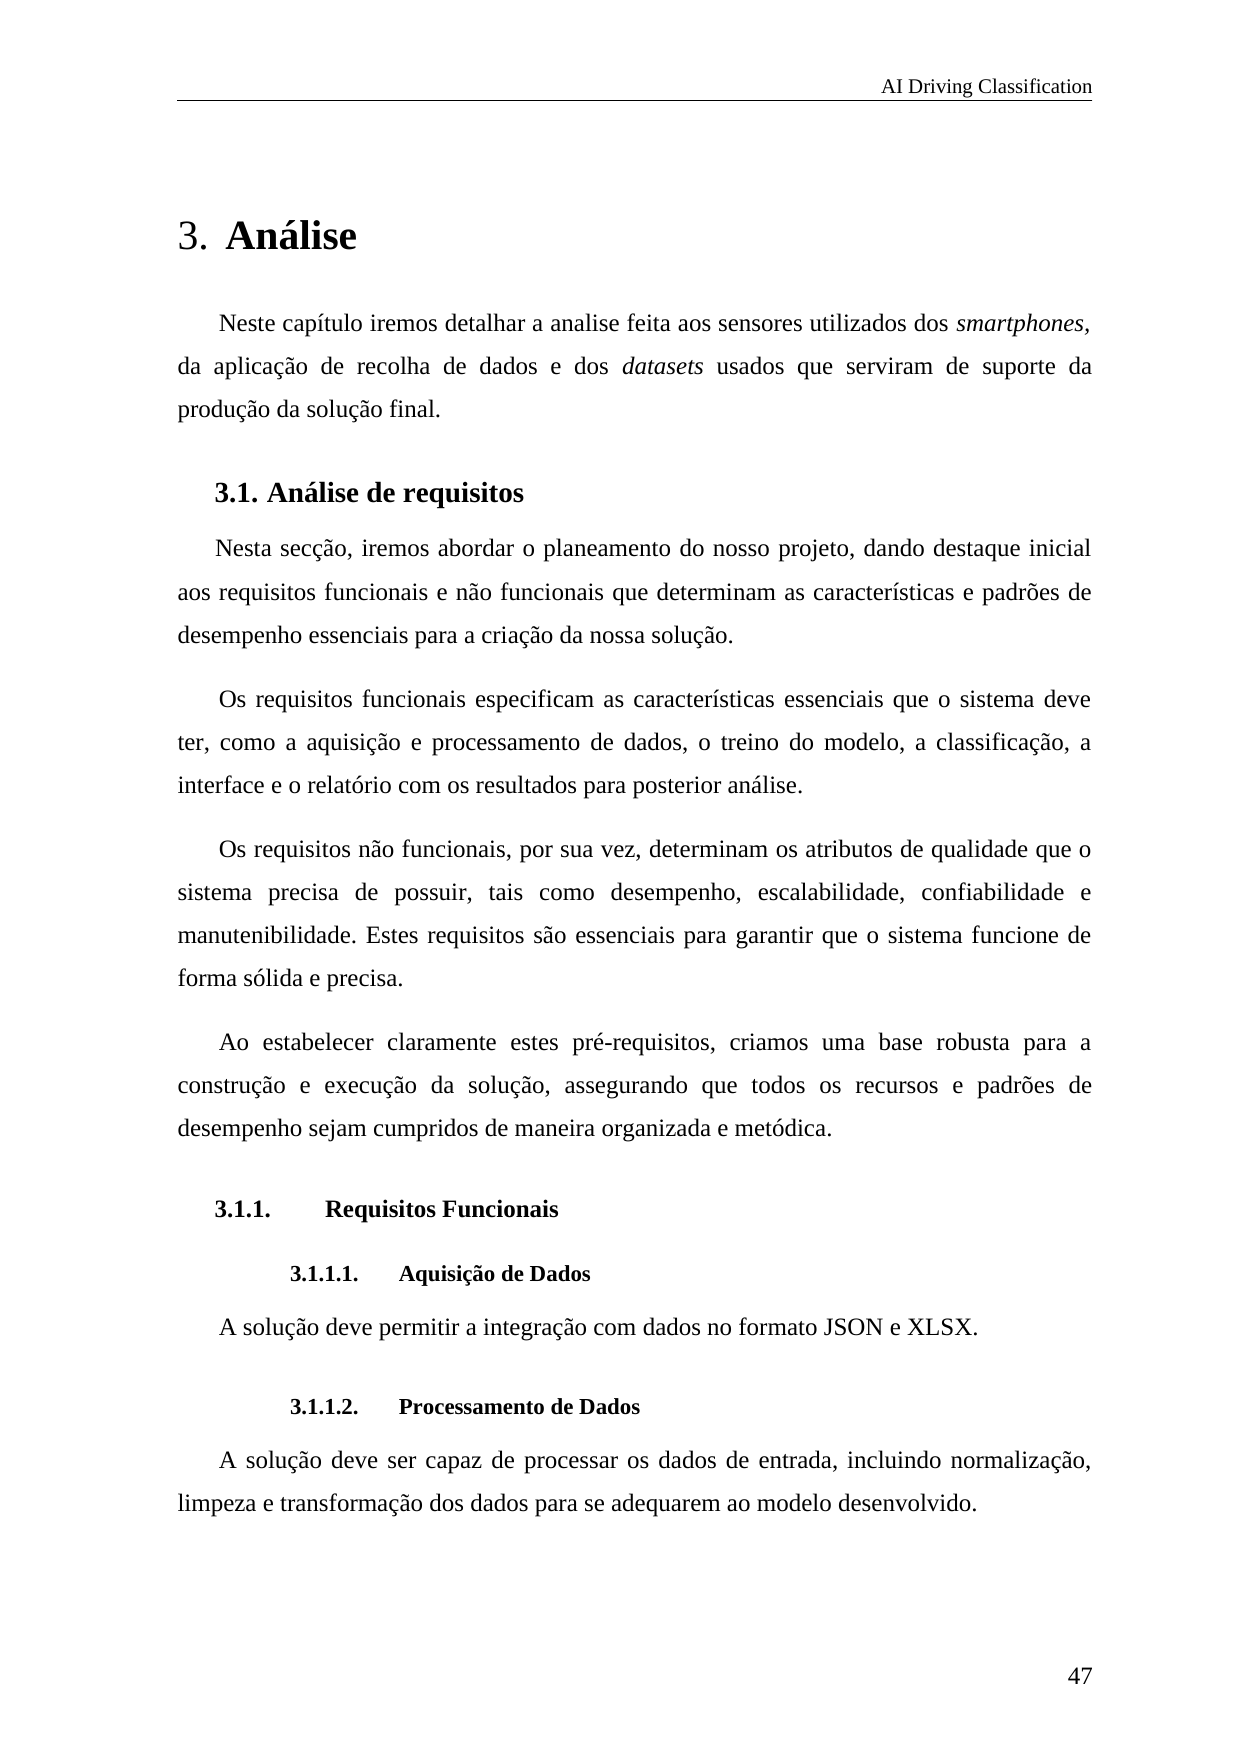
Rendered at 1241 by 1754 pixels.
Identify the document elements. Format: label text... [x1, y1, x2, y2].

text Os requisitos não funcionais, por sua vez, determinam os atributos de qualidade que o sistema precisa de possuir, tais como desempenho, escalabilidade, confiabilidade e manutenibilidade. Estes requisitos são essenciais para garantir que o sistema funcione de forma sólida e precisa. [177, 834, 1092, 992]
text A solução deve ser capaz de processar os dados de entrada, incluindo normalização, limpeza e transformação dos dados para se adequarem ao modelo desenvolvido. [177, 1445, 1092, 1517]
subtitle Requisitos Funcionais [214, 1194, 1092, 1223]
text Os requisitos funcionais especificam as características essenciais que o sistema deve ter, como a aquisição e processamento de dados, o treino do modelo, a classificação, a interface e o relatório com os resultados para posterior análise. [177, 684, 1092, 799]
subtitle Análise de requisitos [214, 475, 1092, 508]
subtitle Aquisição de Dados [290, 1260, 1092, 1287]
text Nesta secção, iremos abordar o planeamento do nosso projeto, dando destaque inicial aos requisitos funcionais e não funcionais que determinam as características e padrões de desempenho essenciais para a criação da nossa solução. [177, 533, 1092, 648]
subtitle Processamento de Dados [290, 1393, 1092, 1419]
subtitle Análise [177, 210, 1092, 258]
text A solução deve permitir a integração com dados no formato JSON e XLSX. [177, 1312, 1092, 1341]
text Ao estabelecer claramente estes pré-requisitos, criamos uma base robusta para a construção e execução da solução, assegurando que todos os recursos e padrões de desempenho sejam cumpridos de maneira organizada e metódica. [177, 1027, 1092, 1142]
text Neste capítulo iremos detalhar a analise feita aos sensores utilizados dos smartphones, da aplicação de recolha de dados e dos datasets usados que serviram de suporte da produção da solução final. [177, 308, 1092, 423]
